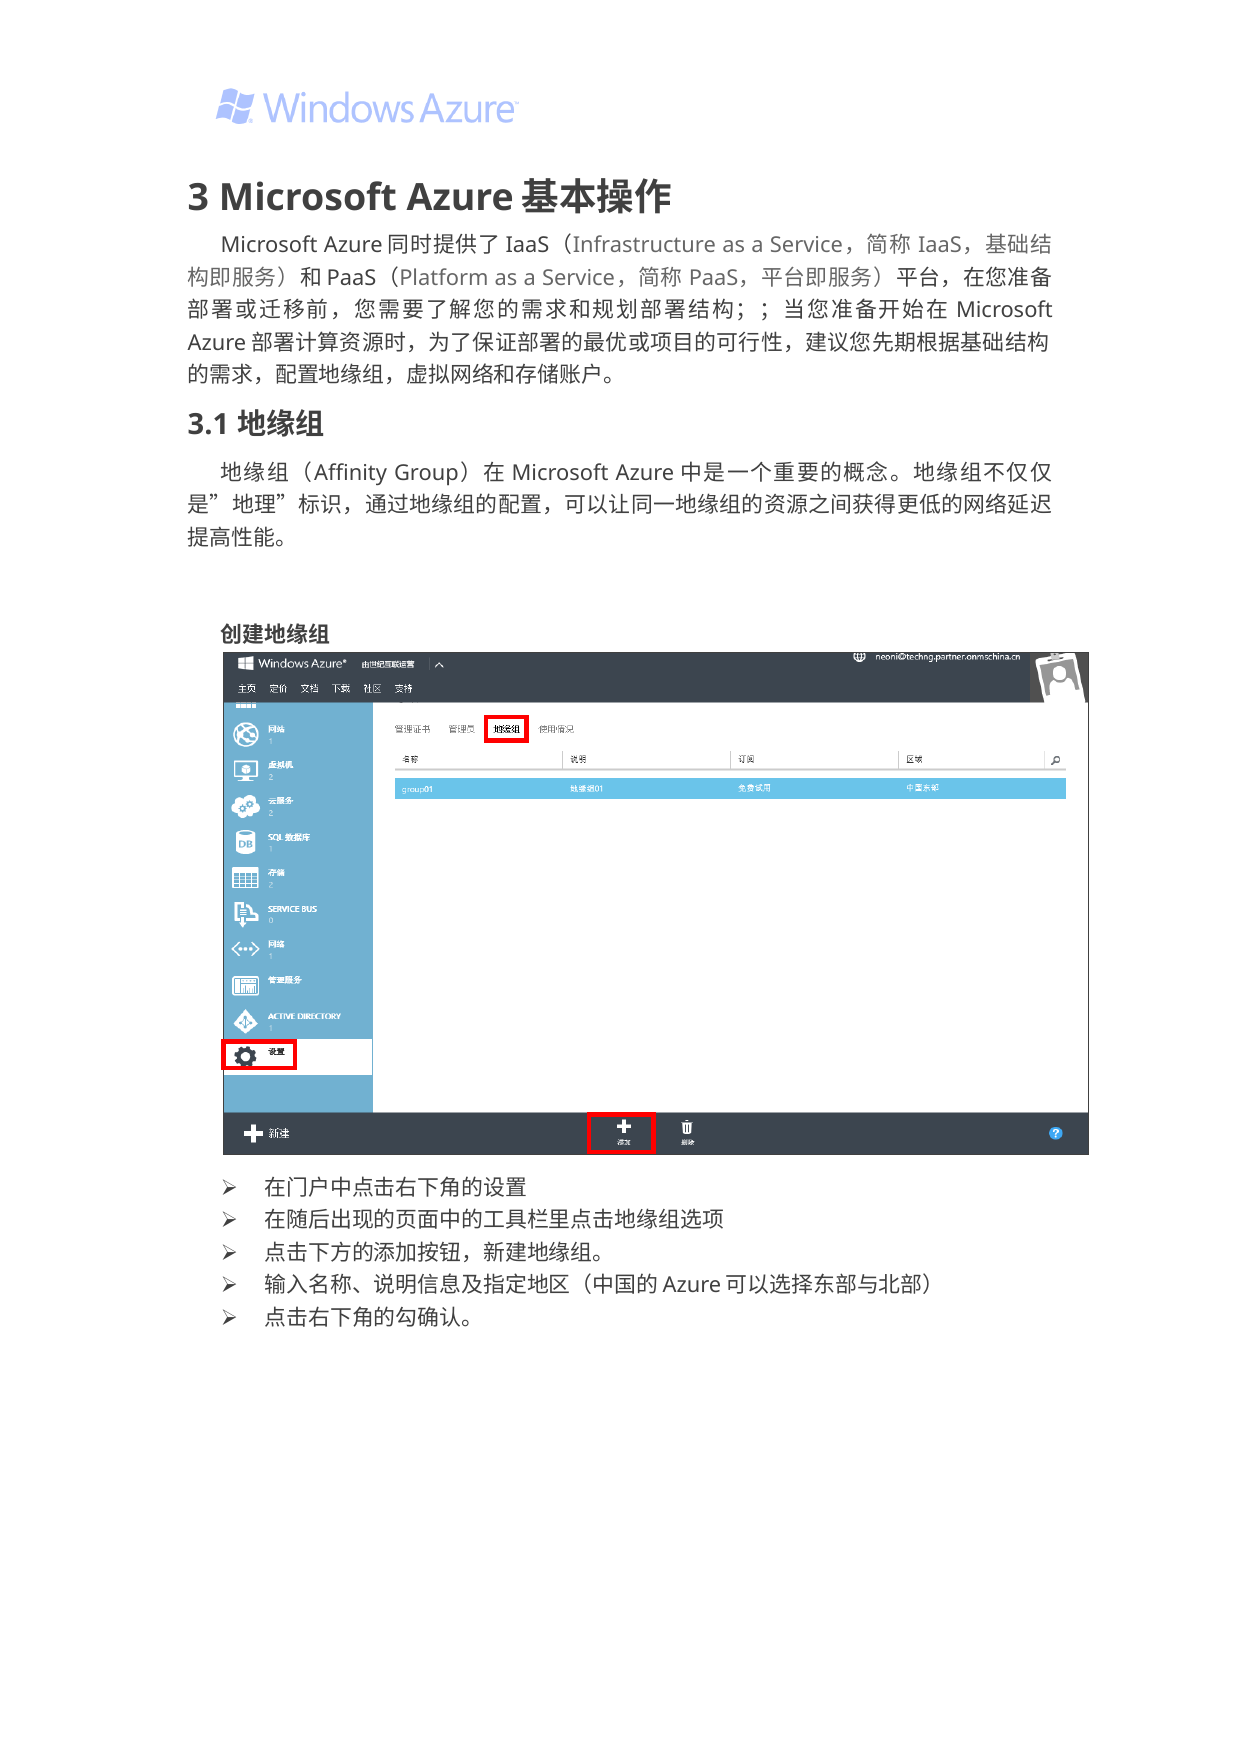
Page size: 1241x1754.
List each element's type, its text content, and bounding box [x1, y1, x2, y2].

list 点击下方的添加按钮，新建地缘组。 [221, 1234, 1053, 1267]
text 创建地缘组 [187, 617, 1053, 649]
list 在随后出现的页面中的工具栏里点击地缘组选项 [221, 1202, 1053, 1234]
picture [591, 1117, 651, 1150]
list 输入名称、说明信息及指定地区（中国的Azure可以选择东部与北部） [221, 1267, 1053, 1299]
text Microsoft Azure同时提供了IaaS（Infrastructure as a Service，简称 IaaS，基础结构即服务）和PaaS（Platform as a Service，简称 PaaS，平台即服务）平台，在您准备部署或迁移前，您需要了解您的需求和规划部署结构；；当您准备开始在Microsoft Azure部署计算资源时，为了保证部署的最优或项目的可行性，建议您先期根据基础结构的需求，配置地缘组，虚拟网络和存储账户。 [187, 227, 1053, 389]
text 地缘组（Affinity Group）在Microsoft Azure中是一个重要的概念。地缘组不仅仅是”地理”标识，通过地缘组的配置，可以让同一地缘组的资源之间获得更低的网络延迟提高性能。 [187, 454, 1053, 552]
subtitle Microsoft Azure基本操作 [187, 162, 1053, 227]
picture [224, 653, 1088, 1154]
list 在门户中点击右下角的设置 [221, 1169, 1053, 1202]
subtitle 地缘组 [187, 389, 1053, 454]
list 点击右下角的勾确认。 [221, 1299, 1053, 1332]
picture [226, 1044, 293, 1066]
